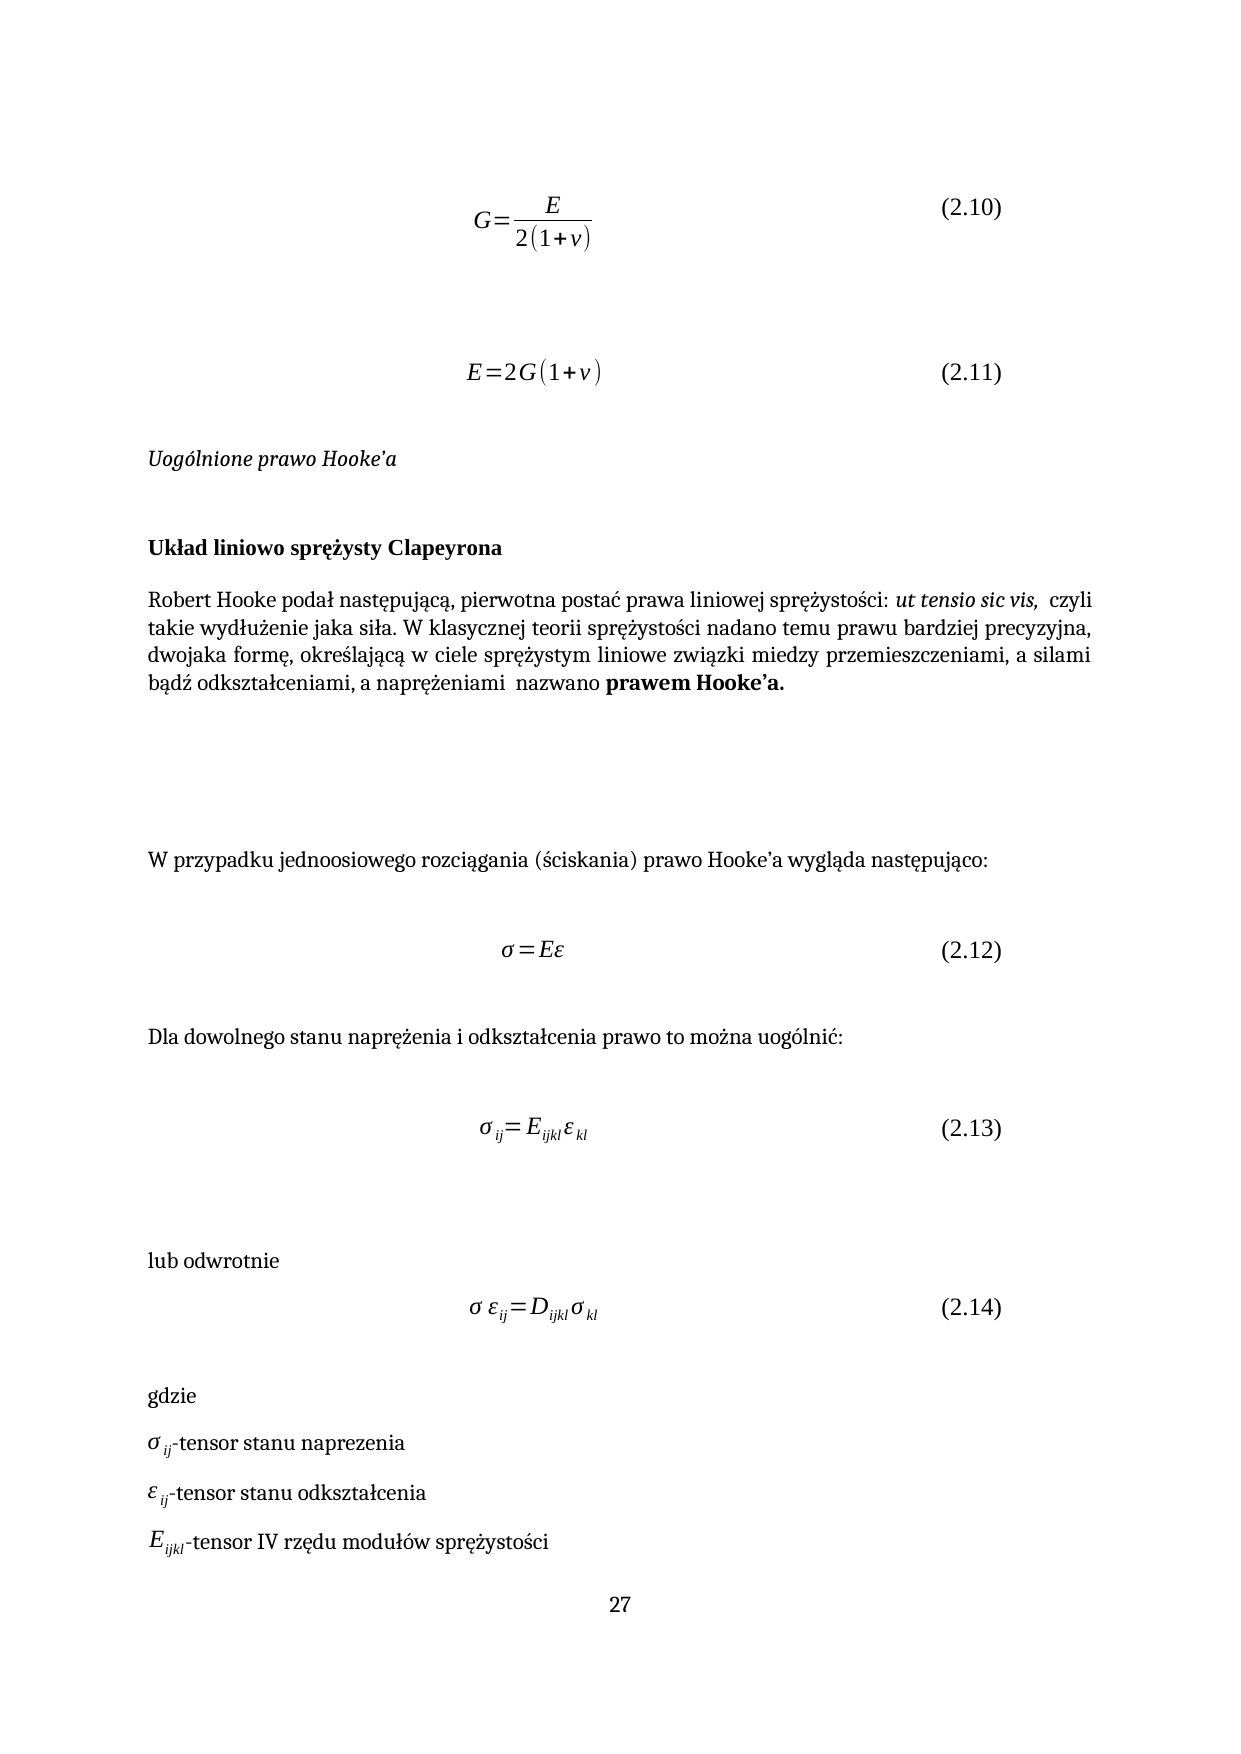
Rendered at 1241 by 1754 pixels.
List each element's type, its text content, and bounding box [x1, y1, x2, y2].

table_header [136, 1113, 930, 1204]
table_header (2.10) [930, 192, 1081, 313]
text -tensor stanu naprezenia [148, 1428, 1092, 1459]
text Uogólnione prawo Hooke’a [148, 446, 1092, 472]
text gdzie [148, 1383, 1092, 1410]
text Dla dowolnego stanu naprężenia i odkształcenia prawo to można uogólnić: [148, 1024, 1092, 1051]
table_header (2.14) [930, 1292, 1081, 1383]
text Robert Hooke podał następującą, pierwotna postać prawa liniowej sprężystości: ut tensio sic vis, czyli takie wydłużenie jaka siła. W klasycznej teorii sprężystości nadano temu prawu bardziej precyzyjna, dwojaka formę, określającą w ciele sprężystym liniowe związki miedzy przemieszczeniami, a silami bądź odkształceniami, a naprężeniami nazwano prawem Hooke’a. [148, 587, 1092, 696]
table_header [136, 357, 930, 446]
table_header [136, 936, 930, 1024]
table_header (2.13) [930, 1113, 1081, 1204]
text -tensor IV rzędu modułów sprężystości [148, 1526, 1092, 1557]
text lub odwrotnie [148, 1248, 1092, 1274]
table_header (2.11) [930, 357, 1081, 446]
text W przypadku jednoosiowego rozciągania (ściskania) prawo Hooke’a wygląda następująco: [148, 847, 1092, 873]
table_header [136, 1292, 930, 1383]
text Układ liniowo sprężysty Clapeyrona [148, 534, 1092, 561]
text -tensor stanu odkształcenia [148, 1477, 1092, 1508]
table_header [136, 192, 930, 313]
table_header (2.12) [930, 936, 1081, 1024]
